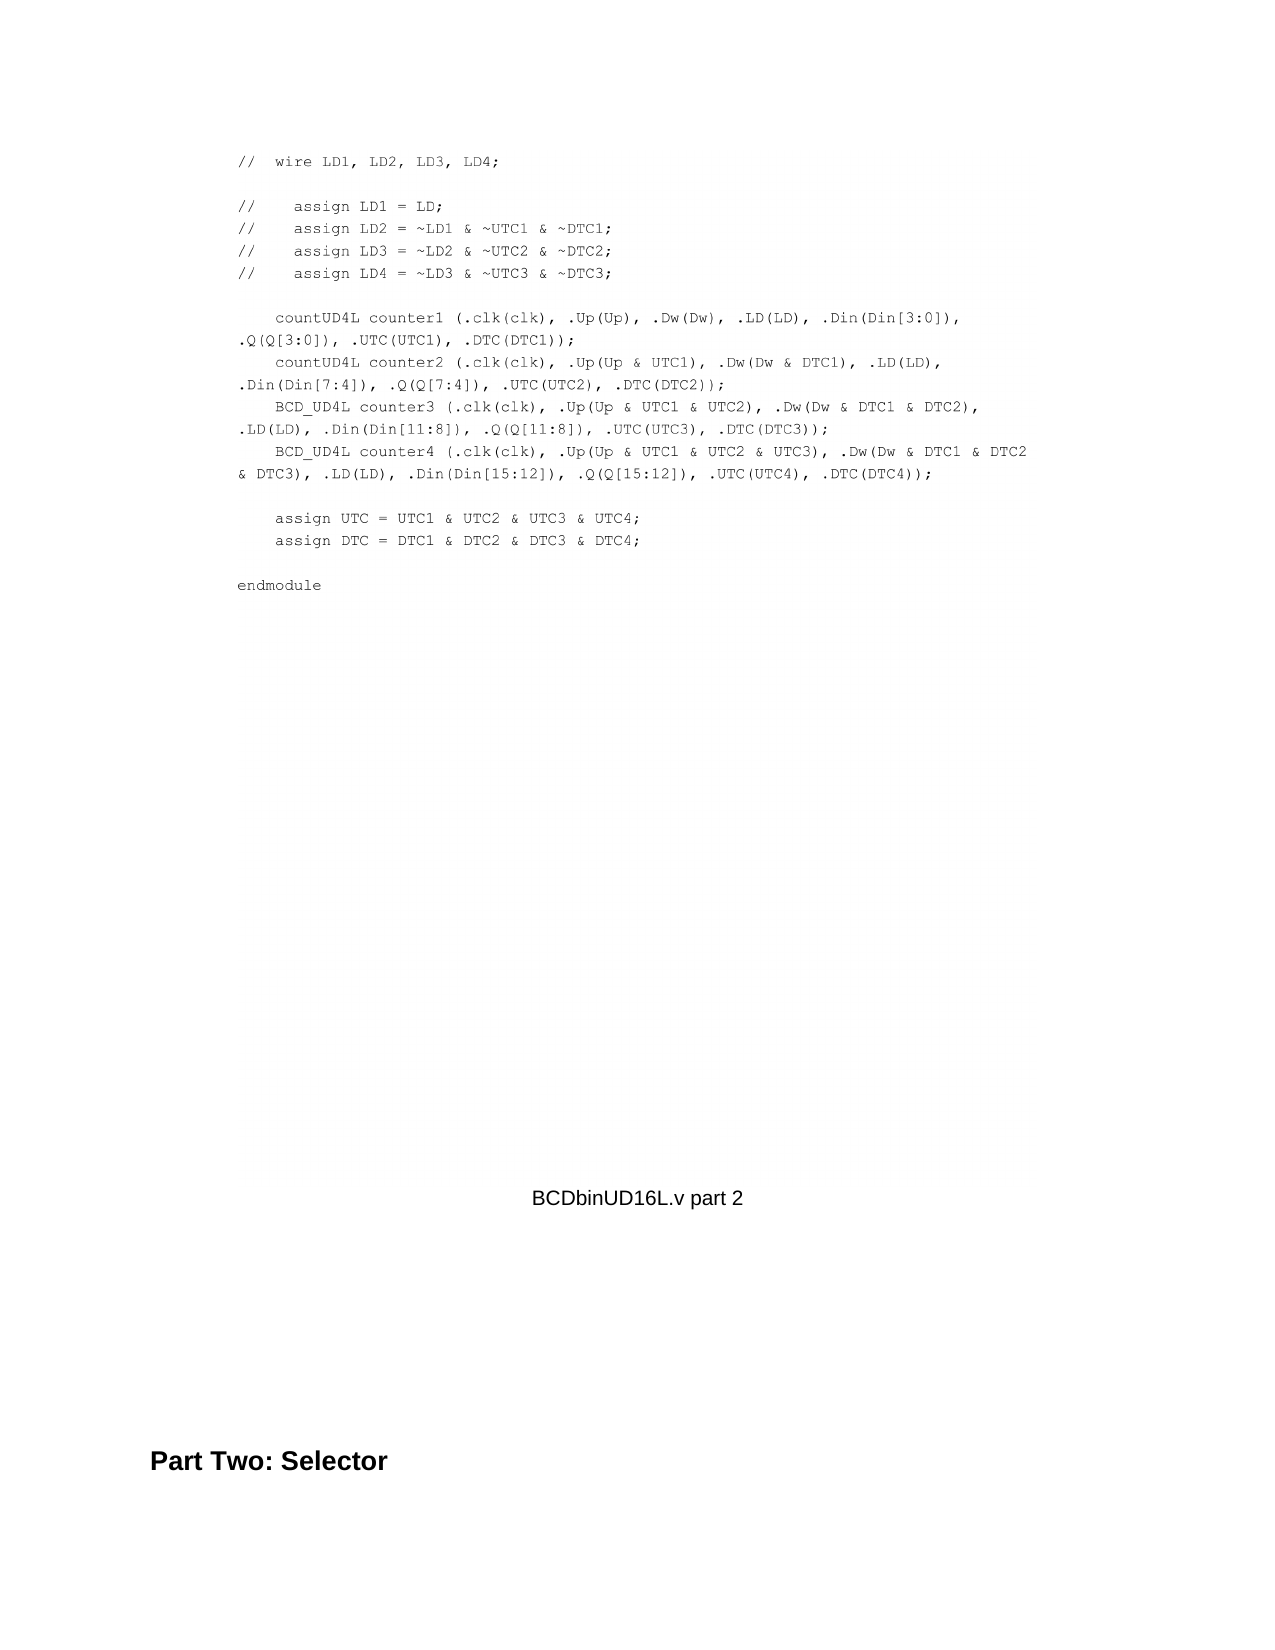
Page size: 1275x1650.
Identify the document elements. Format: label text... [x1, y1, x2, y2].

text BCDbinUD16L.v part 2 [150, 1186, 1125, 1210]
picture [237, 150, 1038, 1187]
text Part Two: Selector [150, 1445, 1125, 1476]
